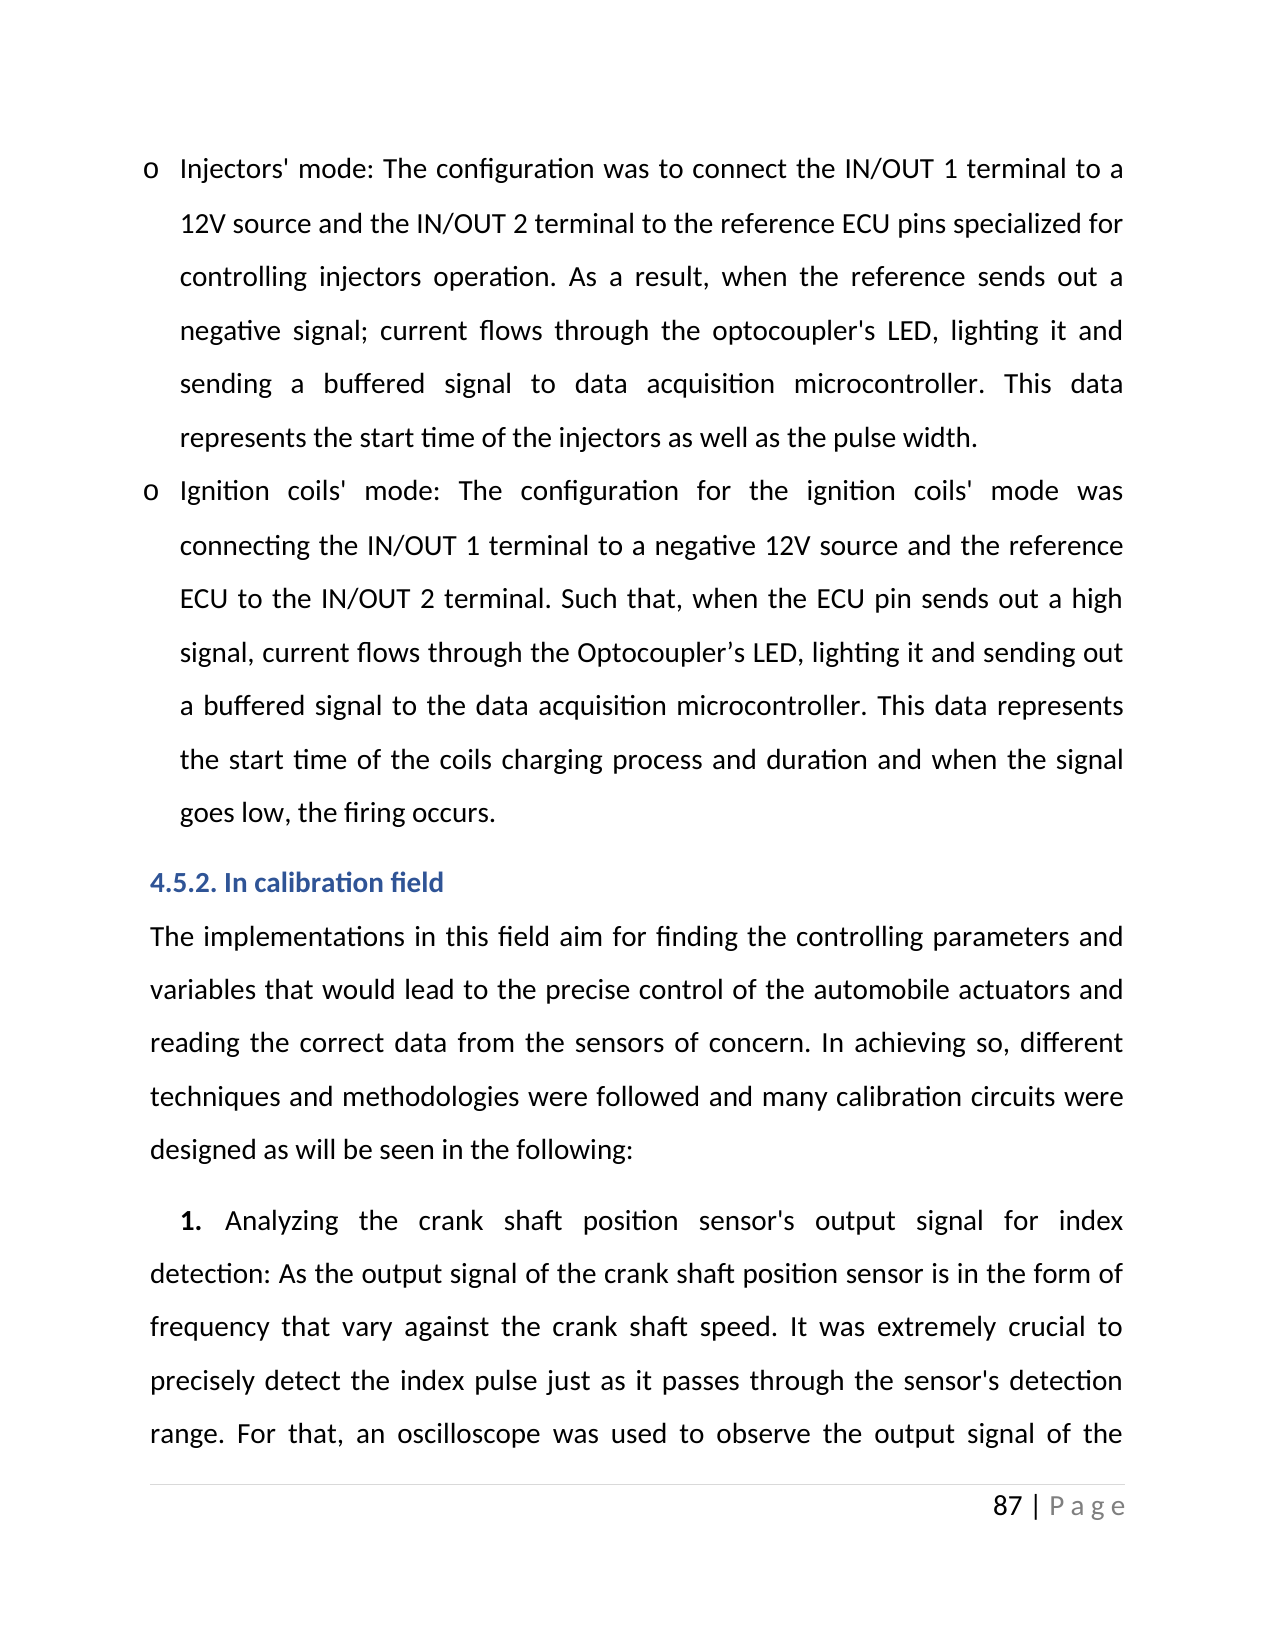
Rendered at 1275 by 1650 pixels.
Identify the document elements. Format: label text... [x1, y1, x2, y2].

subtitle 4.5.2. In calibration field [150, 864, 1125, 900]
list Injectors' mode: The configuration was to connect the IN/OUT 1 terminal to a 12V source and the IN/OUT 2 terminal to the reference ECU pins specialized for controlling injectors operation. As a result, when the reference sends out a negative signal; current flows through the optocoupler's LED, lighting it and sending a buffered signal to data acquisition microcontroller. This data represents the start time of the injectors as well as the pulse width. [142, 150, 1125, 454]
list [150, 1202, 1125, 1451]
text The implementations in this field aim for finding the controlling parameters and variables that would lead to the precise control of the automobile actuators and reading the correct data from the sensors of concern. In achieving so, different techniques and methodologies were followed and many calibration circuits were designed as will be seen in the following: [150, 918, 1125, 1167]
list Ignition coils' mode: The configuration for the ignition coils' mode was connecting the IN/OUT 1 terminal to a negative 12V source and the reference ECU to the IN/OUT 2 terminal. Such that, when the ECU pin sends out a high signal, current flows through the Optocoupler’s LED, lighting it and sending out a buffered signal to the data acquisition microcontroller. This data represents the start time of the coils charging process and duration and when the signal goes low, the firing occurs. [142, 472, 1125, 830]
